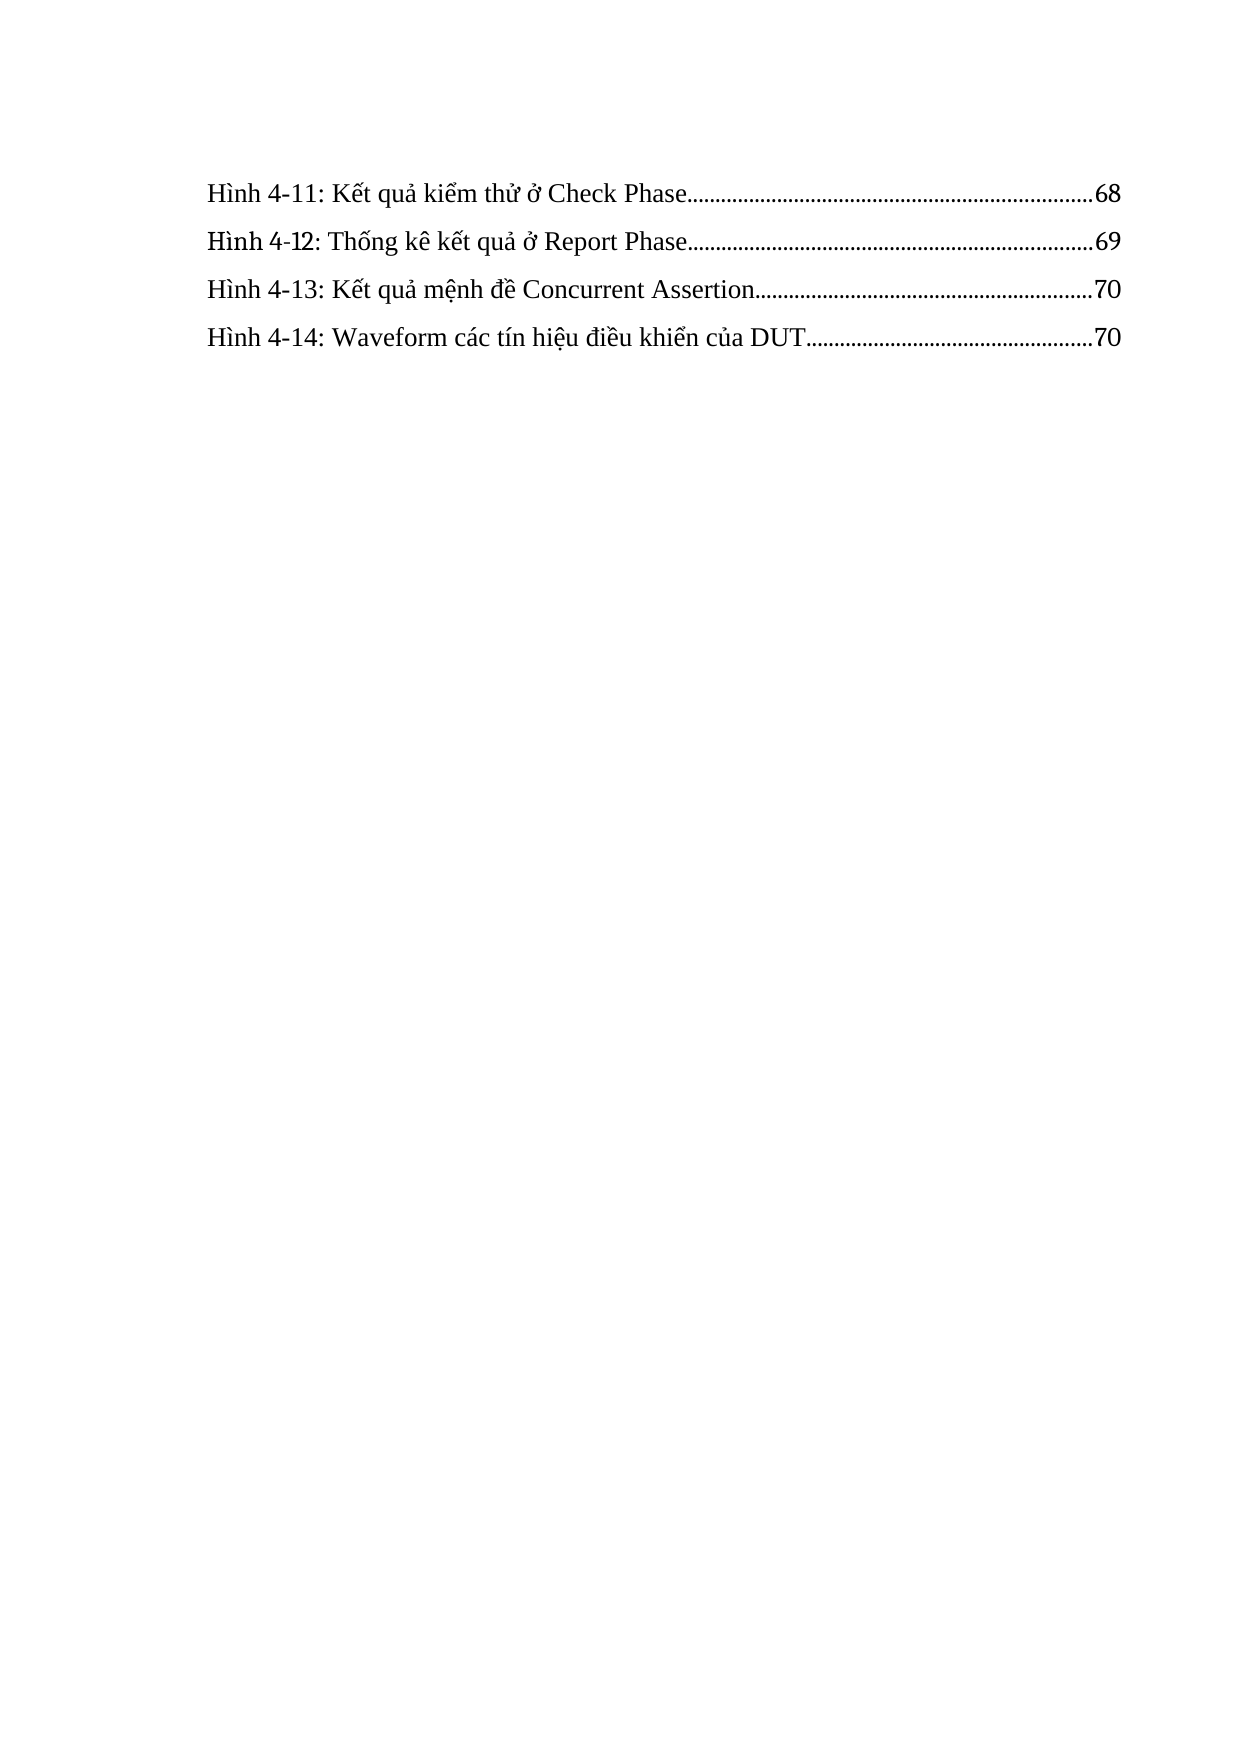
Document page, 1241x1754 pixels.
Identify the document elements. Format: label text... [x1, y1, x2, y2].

text Hình 4-11: Kết quả kiểm thử ở Check Phase 68 [207, 177, 1122, 209]
text Hình 4-14: Waveform các tín hiệu điều khiển của DUT 70 [207, 322, 1122, 354]
text Hình 4-13: Kết quả mệnh đề Concurrent Assertion 70 [207, 273, 1122, 306]
text Hình 4-12: Thống kê kết quả ở Report Phase 69 [207, 225, 1122, 257]
